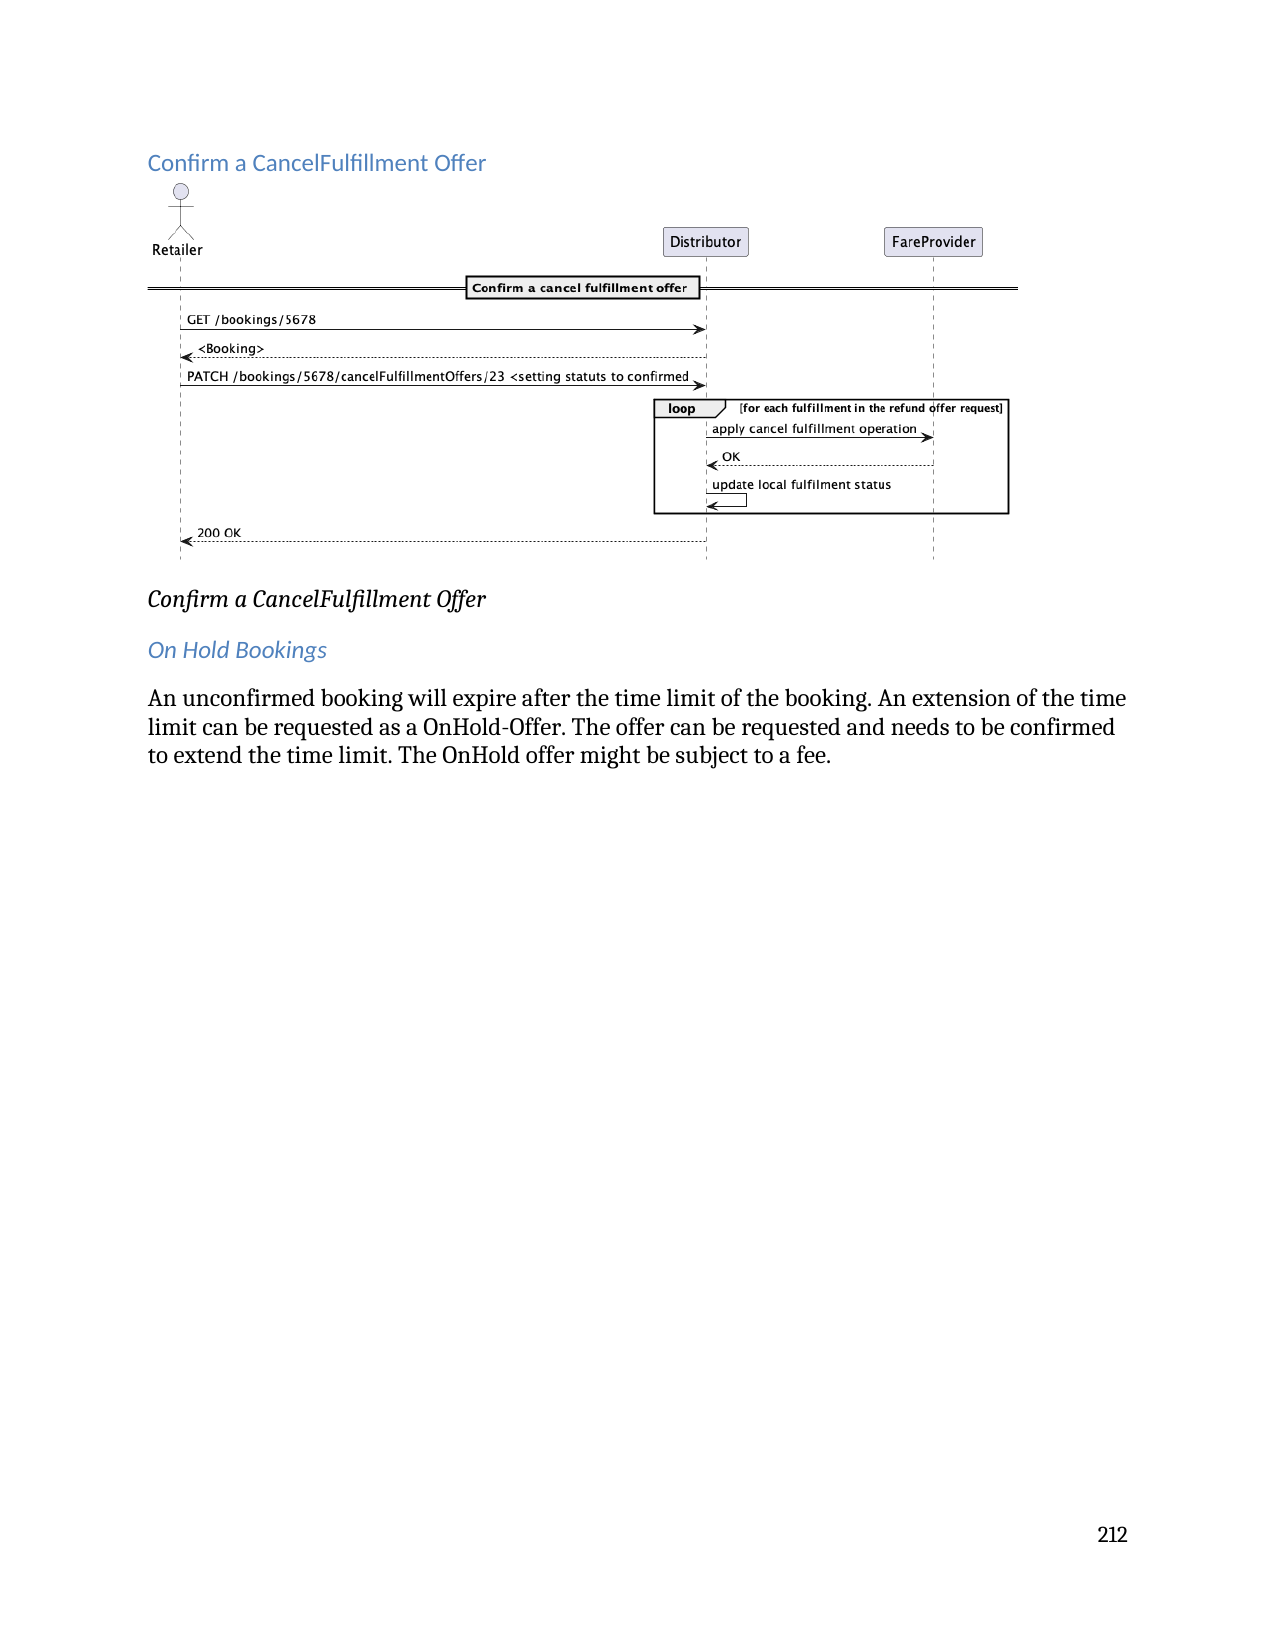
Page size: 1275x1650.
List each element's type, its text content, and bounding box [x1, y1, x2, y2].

text An unconfirmed booking will expire after the time limit of the booking. An extension of the time limit can be requested as a OnHold-Offer. The offer can be requested and needs to be confirmed to extend the time limit. The OnHold offer might be subject to a fee. [148, 684, 1127, 770]
subtitle On Hold Bookings [148, 634, 1127, 665]
subtitle Confirm a CancelFulfillment Offer [148, 148, 1127, 178]
text Confirm a CancelFulfillment Offer [148, 585, 1127, 613]
picture [147, 178, 1023, 564]
